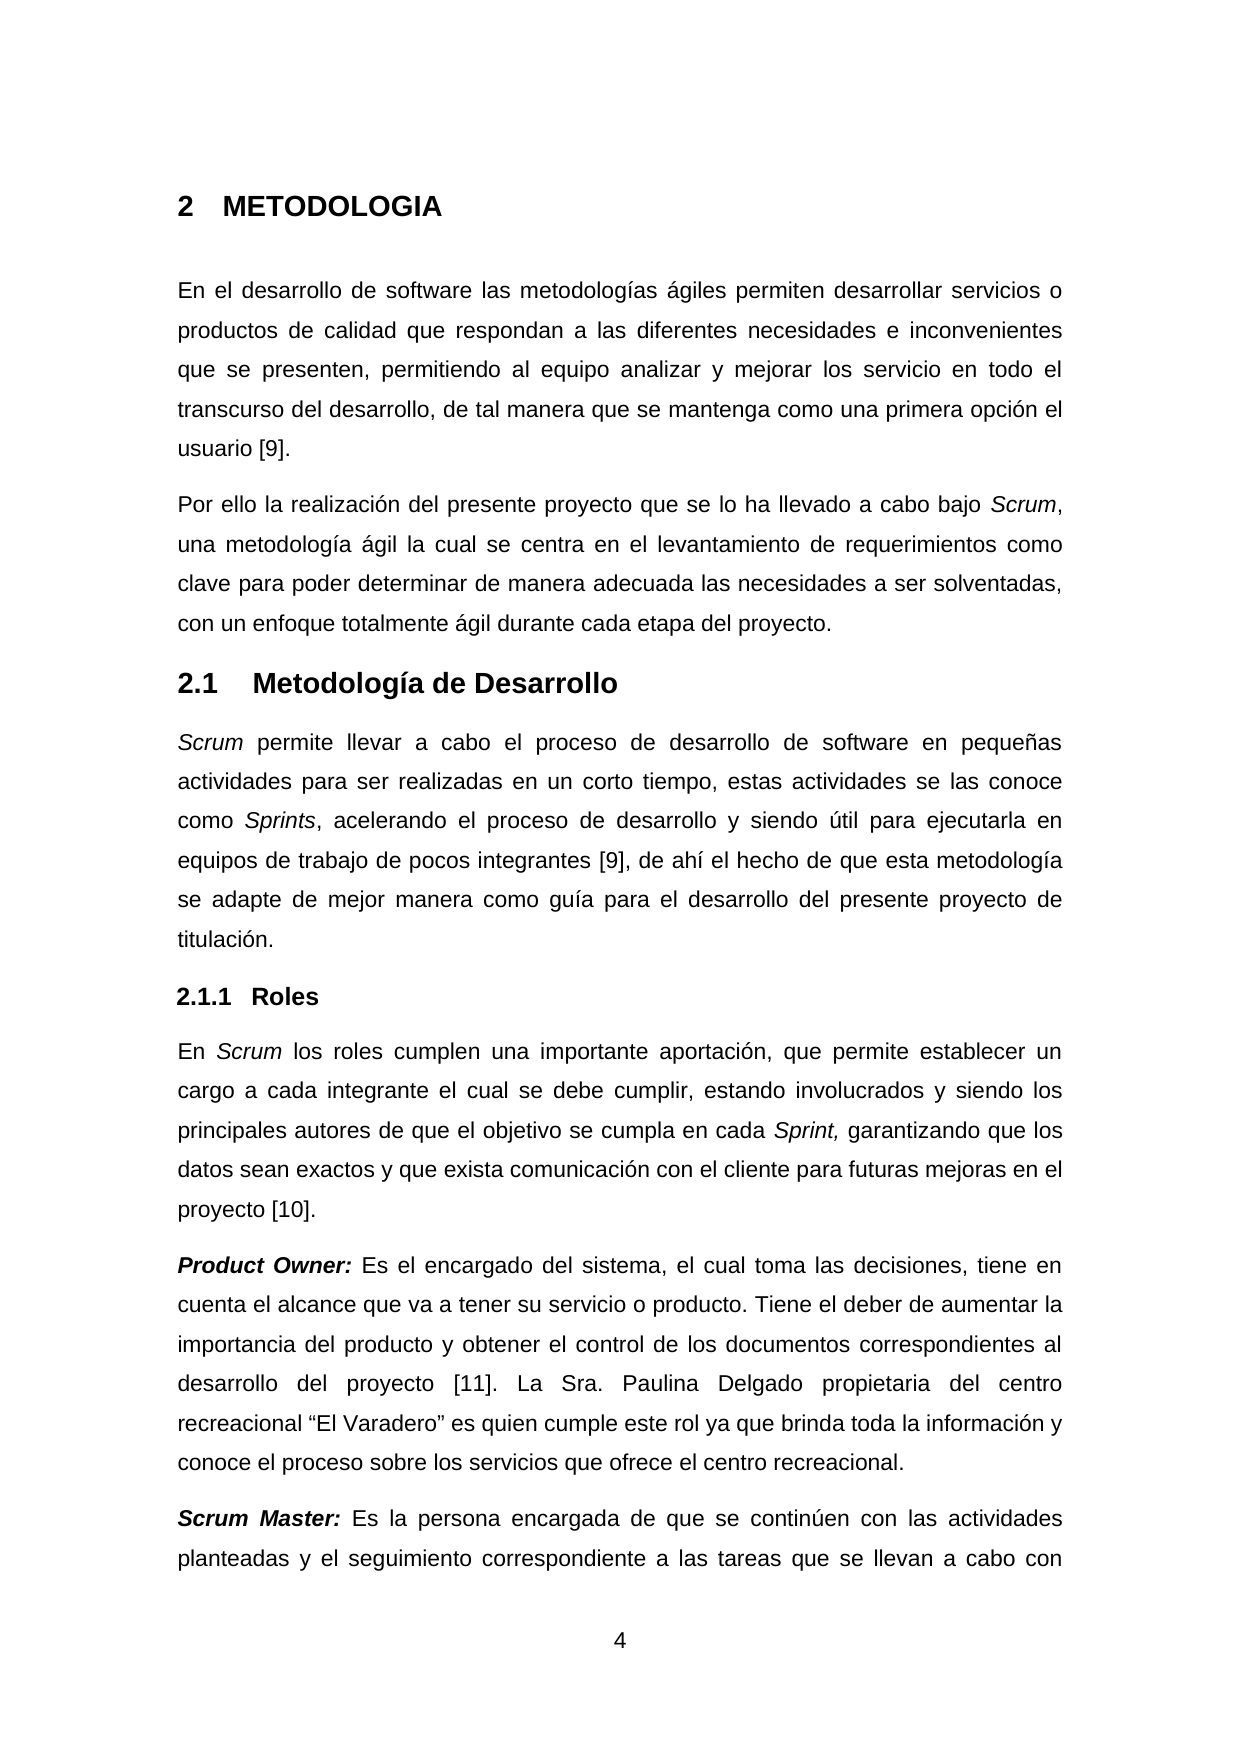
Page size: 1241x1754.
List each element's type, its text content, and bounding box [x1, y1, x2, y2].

subtitle Metodología de Desarrollo [177, 666, 1063, 699]
text Scrum permite llevar a cabo el proceso de desarrollo de software en pequeñas actividades para ser realizadas en un corto tiempo, estas actividades se las conoce como Sprints, acelerando el proceso de desarrollo y siendo útil para ejecutarla en equipos de trabajo de pocos integrantes, de ahí el hecho de que esta metodología se adapte de mejor manera como guía para el desarrollo del presente proyecto de titulación. [177, 728, 1063, 952]
subtitle Roles [176, 982, 1063, 1011]
text Product Owner: Es el encargado del sistema, el cual toma las decisiones, tiene en cuenta el alcance que va a tener su servicio o producto. Tiene el deber de aumentar la importancia del producto y obtener el control de los documentos correspondientes al desarrollo del proyecto . La Sra. Paulina Delgado propietaria del centro recreacional “El Varadero” es quien cumple este rol ya que brinda toda la información y conoce el proceso sobre los servicios que ofrece el centro recreacional. [177, 1252, 1063, 1476]
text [177, 1505, 1063, 1571]
subtitle METODOLOGIA [177, 189, 1063, 223]
text En el desarrollo de software las metodologías ágiles permiten desarrollar servicios o productos de calidad que respondan a las diferentes necesidades e inconvenientes que se presenten, permitiendo al equipo analizar y mejorar los servicio en todo el transcurso del desarrollo, de tal manera que se mantenga como una primera opción el usuario . [177, 277, 1063, 461]
text Por ello la realización del presente proyecto que se lo ha llevado a cabo bajo Scrum, una metodología ágil la cual se centra en el levantamiento de requerimientos como clave para poder determinar de manera adecuada las necesidades a ser solventadas, con un enfoque totalmente ágil durante cada etapa del proyecto. [177, 491, 1063, 636]
text En Scrum los roles cumplen una importante aportación, que permite establecer un cargo a cada integrante el cual se debe cumplir, estando involucrados y siendo los principales autores de que el objetivo se cumpla en cada Sprint, garantizando que los datos sean exactos y que exista comunicación con el cliente para futuras mejoras en el proyecto . [177, 1038, 1063, 1222]
